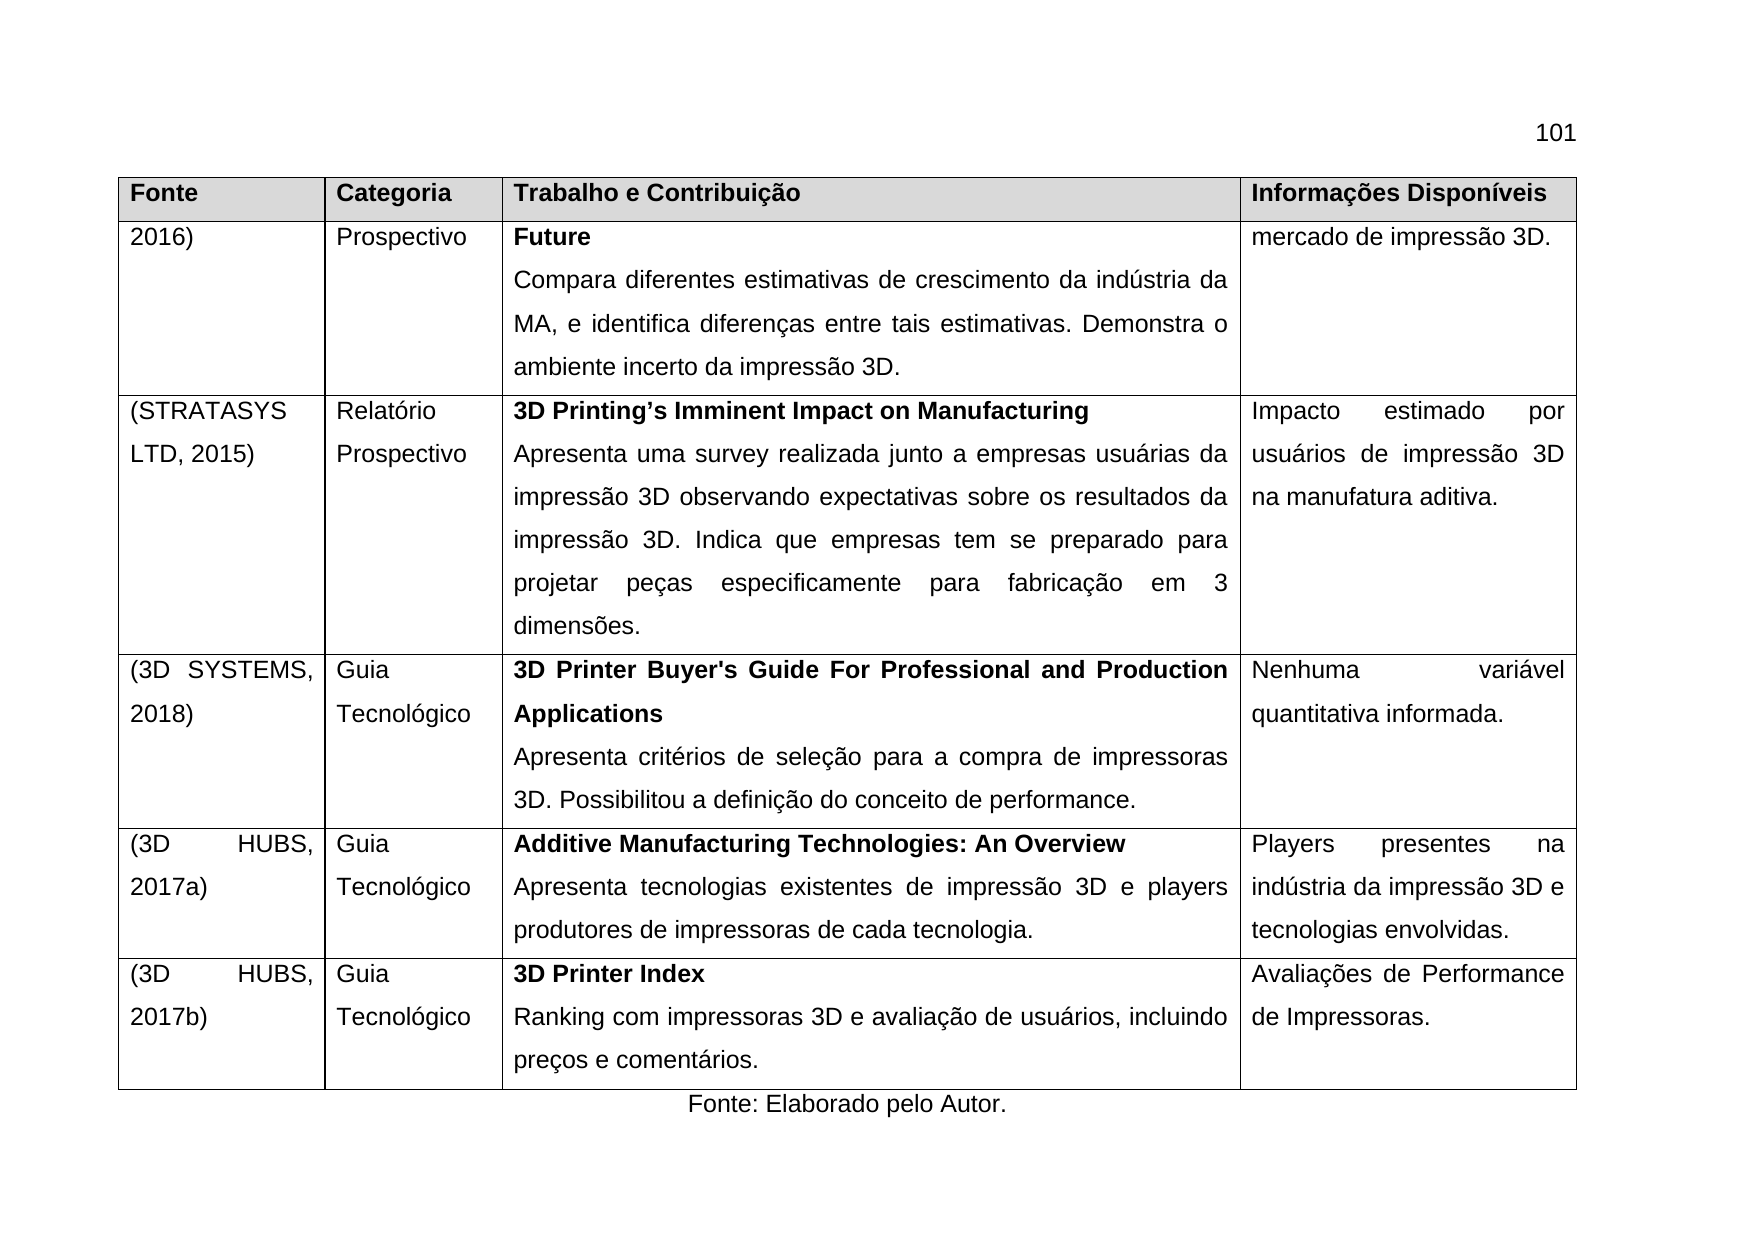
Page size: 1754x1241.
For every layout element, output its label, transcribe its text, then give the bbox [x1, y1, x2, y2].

table_header Categoria [326, 178, 502, 221]
table_cell Nenhuma variável quantitativa informada. [1241, 655, 1576, 828]
table_cell Avaliações de Performance de Impressoras. [1241, 959, 1576, 1088]
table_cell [1241, 222, 1576, 395]
table_cell Guia Tecnológico [326, 655, 502, 828]
table_cell Guia Tecnológico [326, 829, 502, 958]
table_cell (3D HUBS, 2017a) [119, 829, 324, 958]
table_cell Relatório Prospectivo [326, 396, 502, 654]
table_header Trabalho e Contribuição [503, 178, 1240, 221]
table_cell (STRATASYS LTD, 2015) [119, 396, 324, 654]
table_header Fonte [119, 178, 324, 221]
table_cell Impacto estimado por usuários de impressão 3D na manufatura aditiva. [1241, 396, 1576, 654]
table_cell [503, 222, 1240, 395]
text Fonte: Elaborado pelo Autor. [118, 1090, 1577, 1118]
table_cell Guia Tecnológico [326, 959, 502, 1088]
table_cell 3D Printing’s Imminent Impact on Manufacturing Apresenta uma survey realizada junto a empresas usuárias da impressão 3D observando expectativas sobre os resultados da impressão 3D. Indica que empresas tem se preparado para projetar peças especificamente para fabricação em 3 dimensões. [503, 396, 1240, 654]
table_cell Additive Manufacturing Technologies: An Overview Apresenta tecnologias existentes de impressão 3D e players produtores de impressoras de cada tecnologia. [503, 829, 1240, 958]
table_cell (3D SYSTEMS, 2018) [119, 655, 324, 828]
table_cell Players presentes na indústria da impressão 3D e tecnologias envolvidas. [1241, 829, 1576, 958]
table_cell 3D Printer Buyer's Guide For Professional and Production Applications Apresenta critérios de seleção para a compra de impressoras 3D. Possibilitou a definição do conceito de performance. [503, 655, 1240, 828]
table_cell Relatório Prospectivo [326, 222, 502, 395]
table_cell (KEENEY, 2016) [119, 222, 324, 395]
table_cell (3D HUBS, 2017b) [119, 959, 324, 1088]
table_cell 3D Printer Index Ranking com impressoras 3D e avaliação de usuários, incluindo preços e comentários. [503, 959, 1240, 1088]
table_header Informações Disponíveis [1241, 178, 1576, 221]
